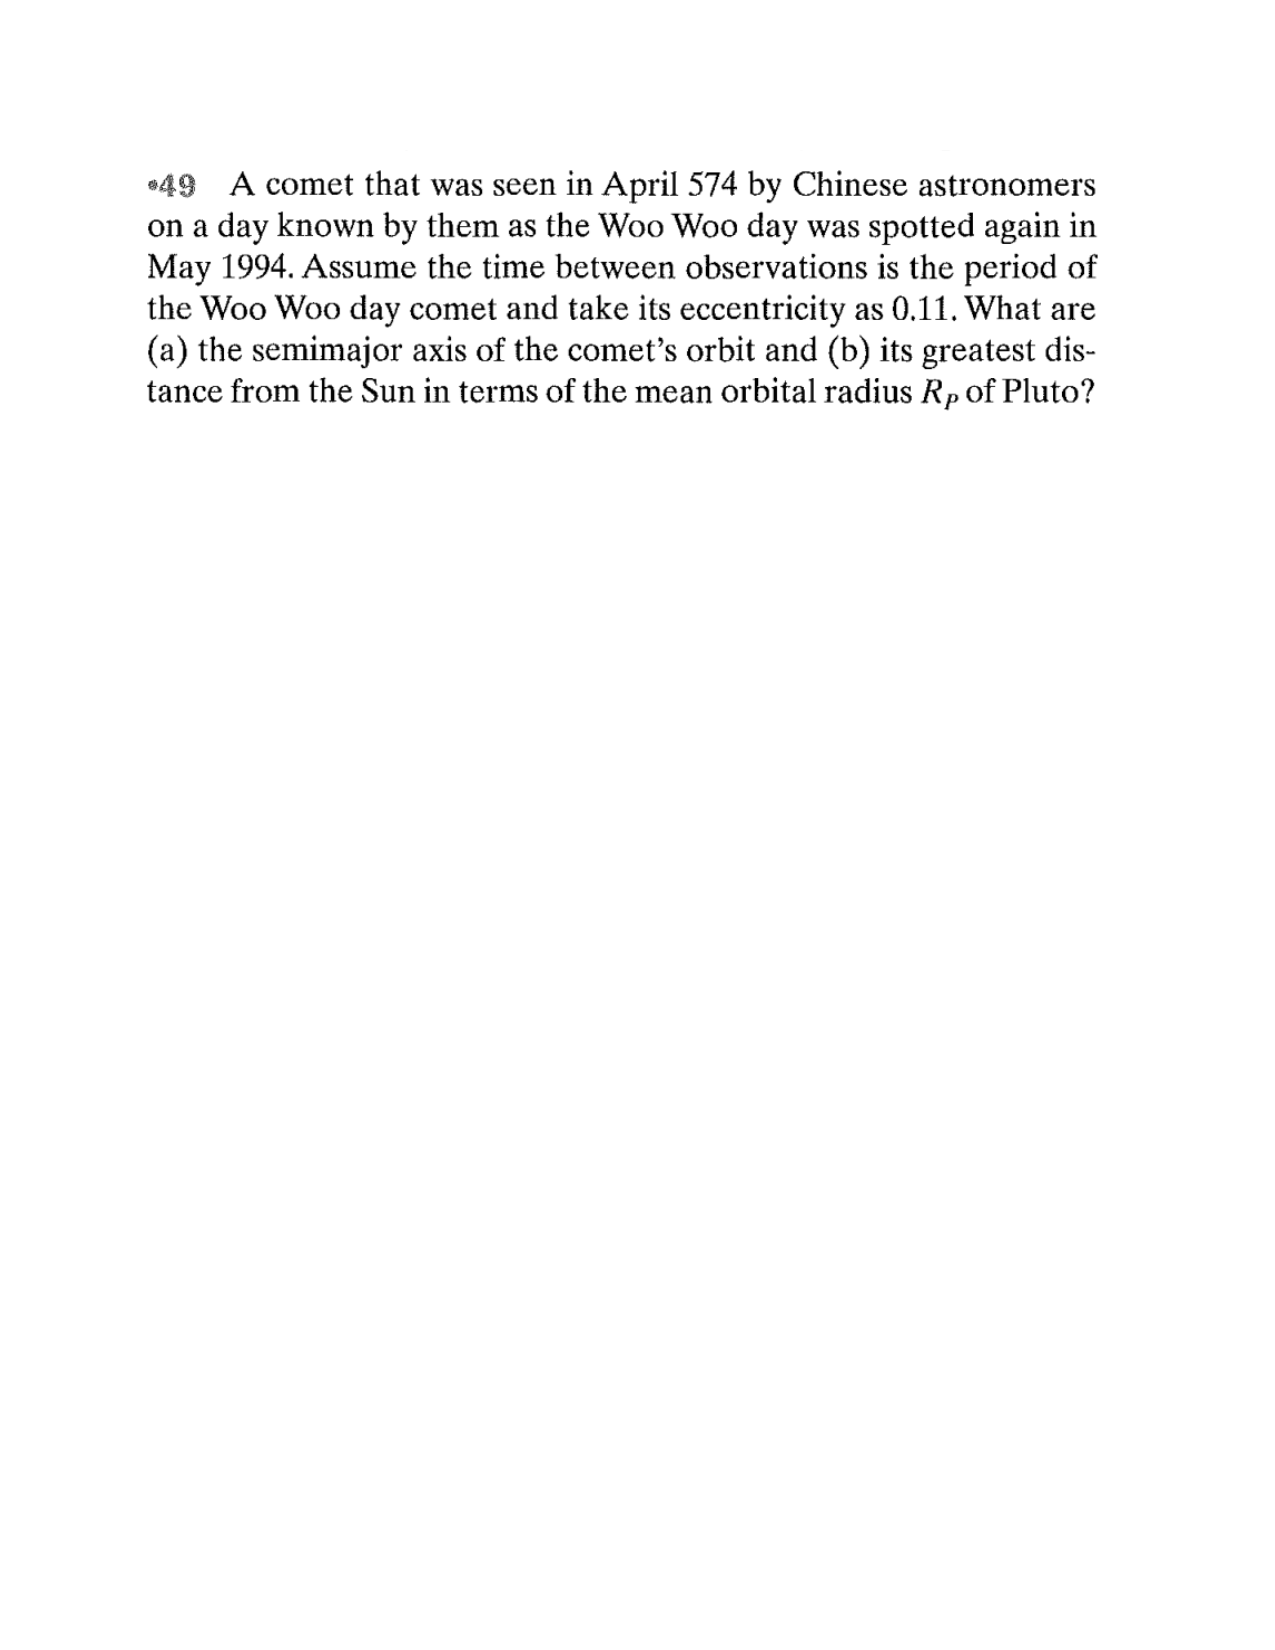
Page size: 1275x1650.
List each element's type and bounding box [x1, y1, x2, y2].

picture [135, 150, 1110, 415]
